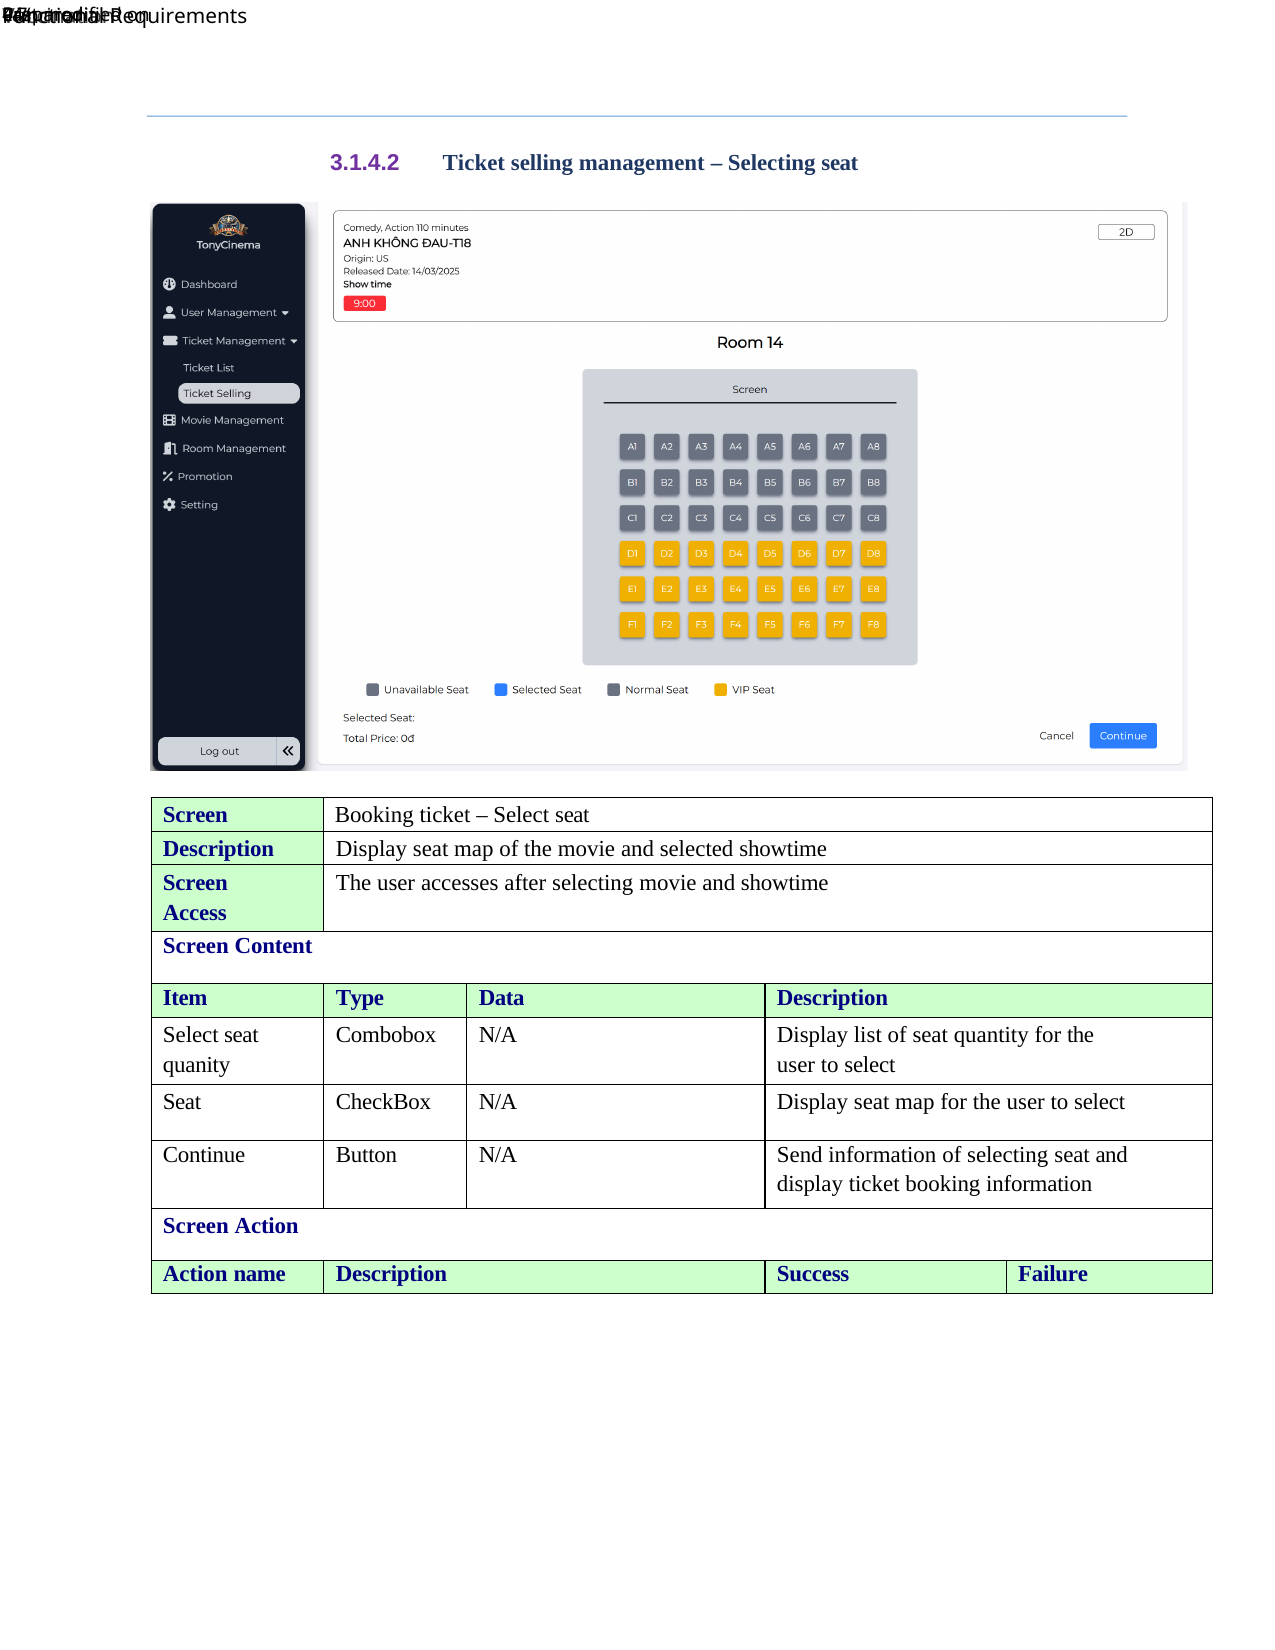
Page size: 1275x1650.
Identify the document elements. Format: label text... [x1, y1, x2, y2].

table_cell Select seat quanity [152, 1018, 323, 1084]
table_cell Screen Content [152, 932, 1212, 983]
table_cell Description [152, 832, 323, 864]
table_header Screen [152, 798, 323, 831]
table_cell Description [324, 1261, 764, 1293]
table_cell N/A [467, 1018, 764, 1084]
table_cell N/A [467, 1141, 764, 1208]
table_cell Display list of seat quantity for the user to select [766, 1018, 1212, 1084]
picture [150, 202, 1188, 771]
table_cell Display seat map of the movie and selected showtime [324, 832, 1212, 864]
table_cell Type [324, 984, 466, 1017]
table_cell Display seat map for the user to select [766, 1085, 1212, 1140]
table_cell Screen Action [152, 1209, 1212, 1259]
table_header Booking ticket – Select seat [324, 798, 1212, 831]
table_cell Action name [152, 1261, 323, 1293]
table_cell Continue [152, 1141, 323, 1208]
table_cell Combobox [324, 1018, 466, 1084]
table_cell Failure [1007, 1261, 1212, 1293]
table_cell Send information of selecting seat and display ticket booking information [766, 1141, 1212, 1208]
table_cell Success [766, 1261, 1006, 1293]
table_cell CheckBox [324, 1085, 466, 1140]
table_cell Item [152, 984, 323, 1017]
subtitle Ticket selling management – Selecting seat [330, 148, 1275, 175]
table_cell Seat [152, 1085, 323, 1140]
table_cell Button [324, 1141, 466, 1208]
table_cell Description [766, 984, 1212, 1017]
table_cell The user accesses after selecting movie and showtime [324, 865, 1212, 931]
table_cell Screen Access [152, 865, 323, 931]
table_cell N/A [467, 1085, 764, 1140]
table_cell Data [467, 984, 764, 1017]
